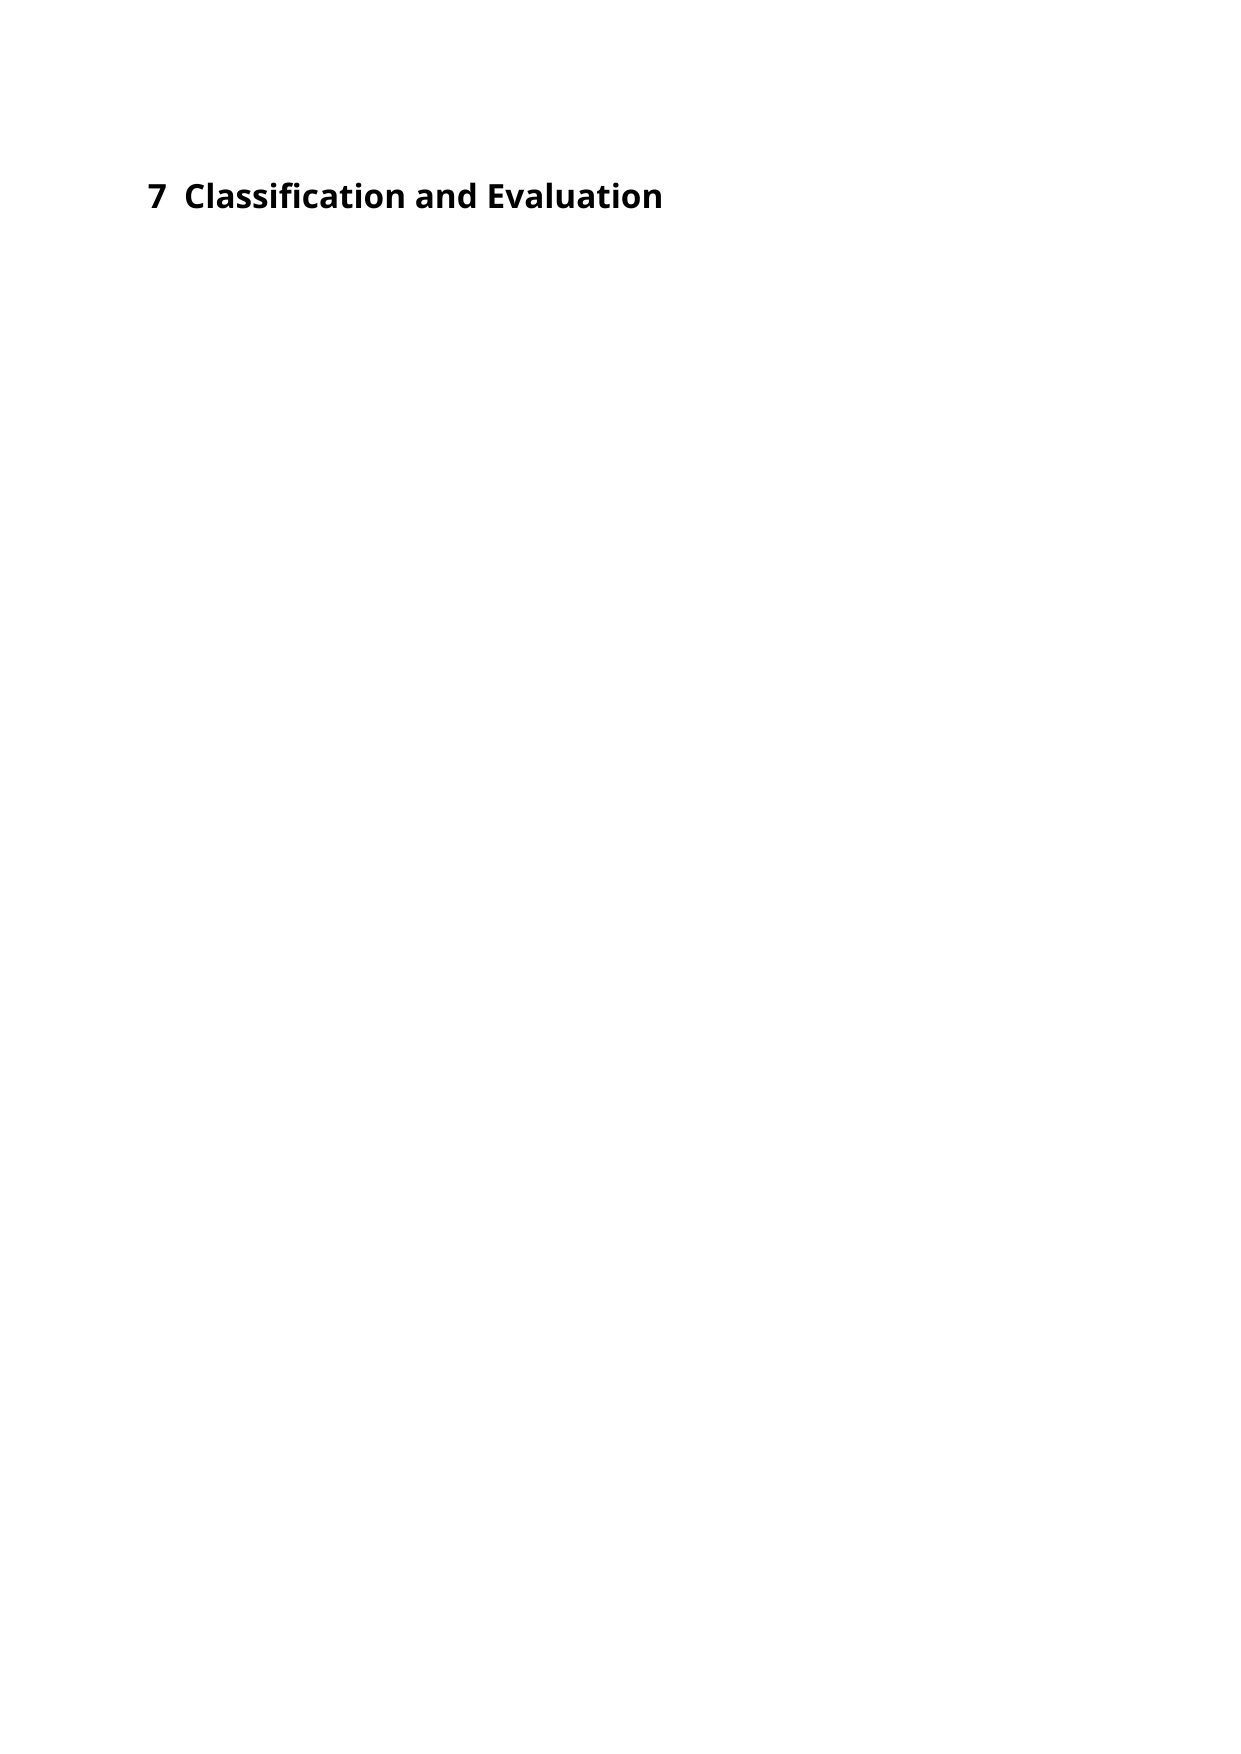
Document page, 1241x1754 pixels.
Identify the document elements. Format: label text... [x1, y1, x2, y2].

subtitle Classification and Evaluation [148, 173, 1093, 218]
